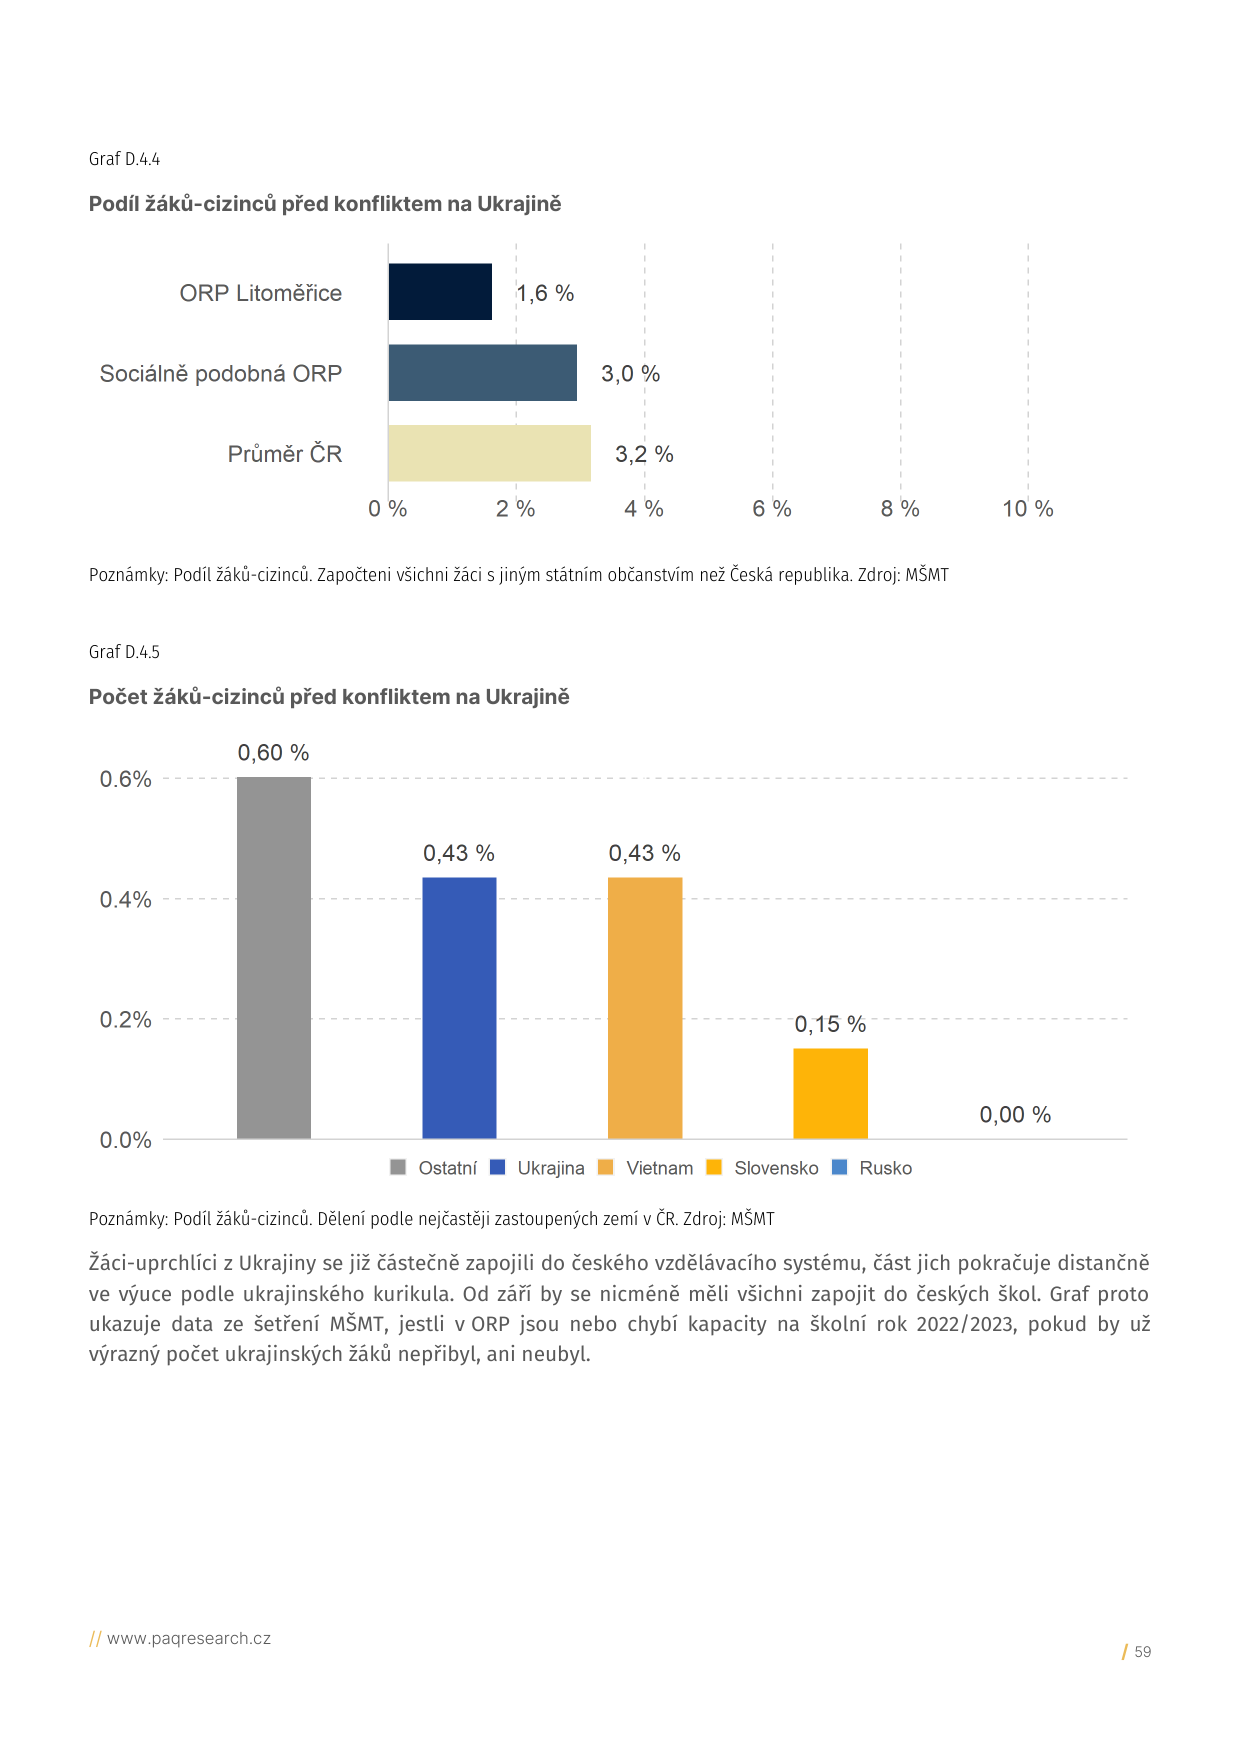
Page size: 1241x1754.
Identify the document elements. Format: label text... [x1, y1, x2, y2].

picture [88, 709, 1139, 1191]
picture [88, 216, 1139, 548]
text Poznámky: Podíl žáků-cizinců. Započteni všichni žáci s jiným státním občanstvím než Česká republika. Zdroj: MŠMT [89, 564, 1152, 587]
text Graf D.4.5 [89, 641, 1152, 663]
text Počet žáků-cizinců před konfliktem na Ukrajině [89, 679, 1152, 709]
text Poznámky: Podíl žáků-cizinců. Dělení podle nejčastěji zastoupených zemí v ČR. Zdroj: MŠMT [89, 1208, 1152, 1230]
text Graf D.4.4 [89, 148, 1152, 170]
text Podíl žáků-cizinců před konfliktem na Ukrajině [89, 186, 1152, 216]
text Žáci-uprchlíci z Ukrajiny se již částečně zapojili do českého vzdělávacího systému, část jich pokračuje distančně ve výuce podle ukrajinského kurikula. Od září by se nicméně měli všichni zapojit do českých škol. Graf proto ukazuje data ze šetření MŠMT, jestli v ORP jsou nebo chybí kapacity na školní rok 2022/2023, pokud by už výrazný počet ukrajinských žáků nepřibyl, ani neubyl. [89, 1246, 1152, 1367]
